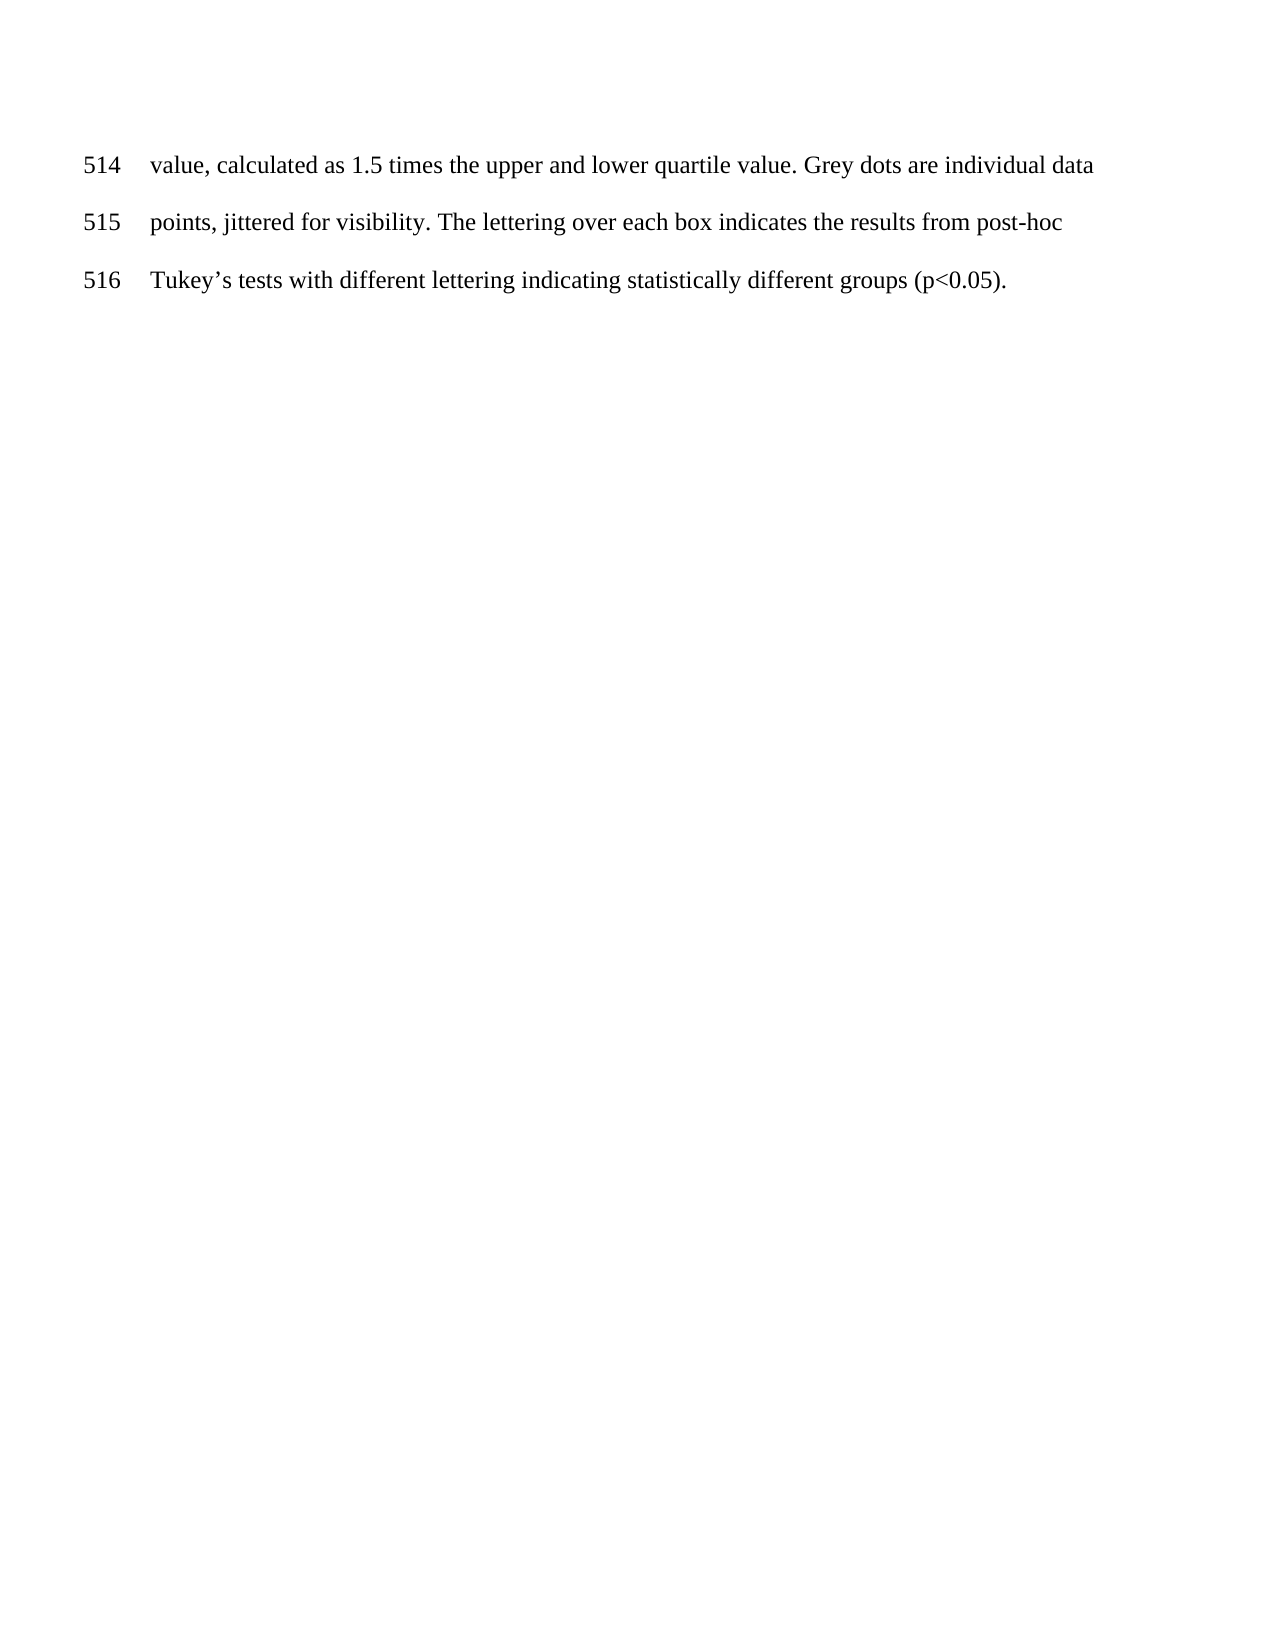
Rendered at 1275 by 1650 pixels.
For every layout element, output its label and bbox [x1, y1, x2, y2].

text [150, 150, 1125, 294]
